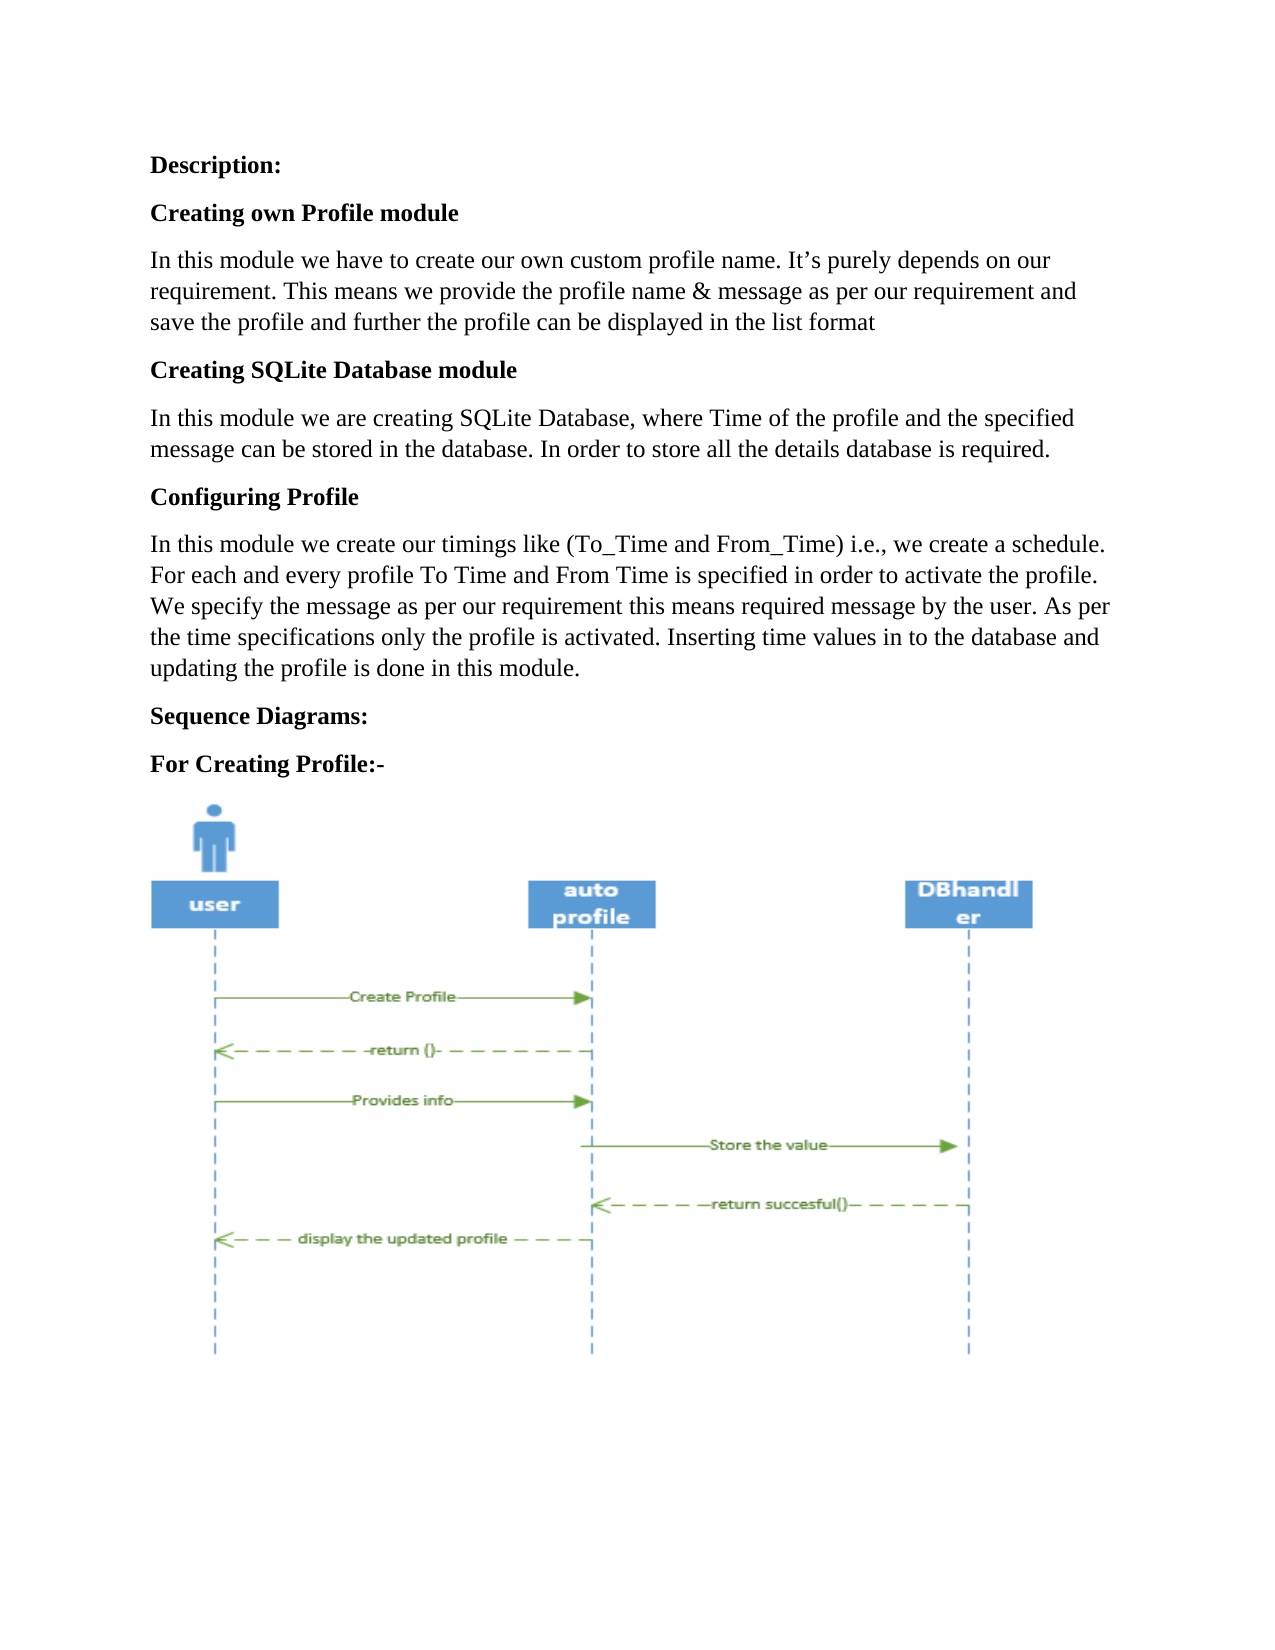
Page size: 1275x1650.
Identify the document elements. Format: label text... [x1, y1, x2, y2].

text In this module we have to create our own custom profile name. It’s purely depends on our requirement. This means we provide the profile name & message as per our requirement and save the profile and further the profile can be displayed in the list format [150, 245, 1125, 336]
text Description: [150, 150, 1125, 179]
picture [150, 796, 1042, 1356]
text Creating SQLite Database module [150, 355, 1125, 384]
text Configuring Profile [150, 482, 1125, 510]
text For Creating Profile:- [150, 749, 1125, 778]
text Sequence Diagrams: [150, 701, 1125, 730]
text Creating own Profile module [150, 198, 1125, 226]
text In this module we create our timings like (To_Time and From_Time) i.e., we create a schedule. For each and every profile To Time and From Time is specified in order to activate the profile. We specify the message as per our requirement this means required message by the user. As per the time specifications only the profile is activated. Inserting time values in to the database and updating the profile is done in this module. [150, 529, 1125, 682]
text In this module we are creating SQLite Database, where Time of the profile and the specified message can be stored in the database. In order to store all the details database is required. [150, 403, 1125, 463]
